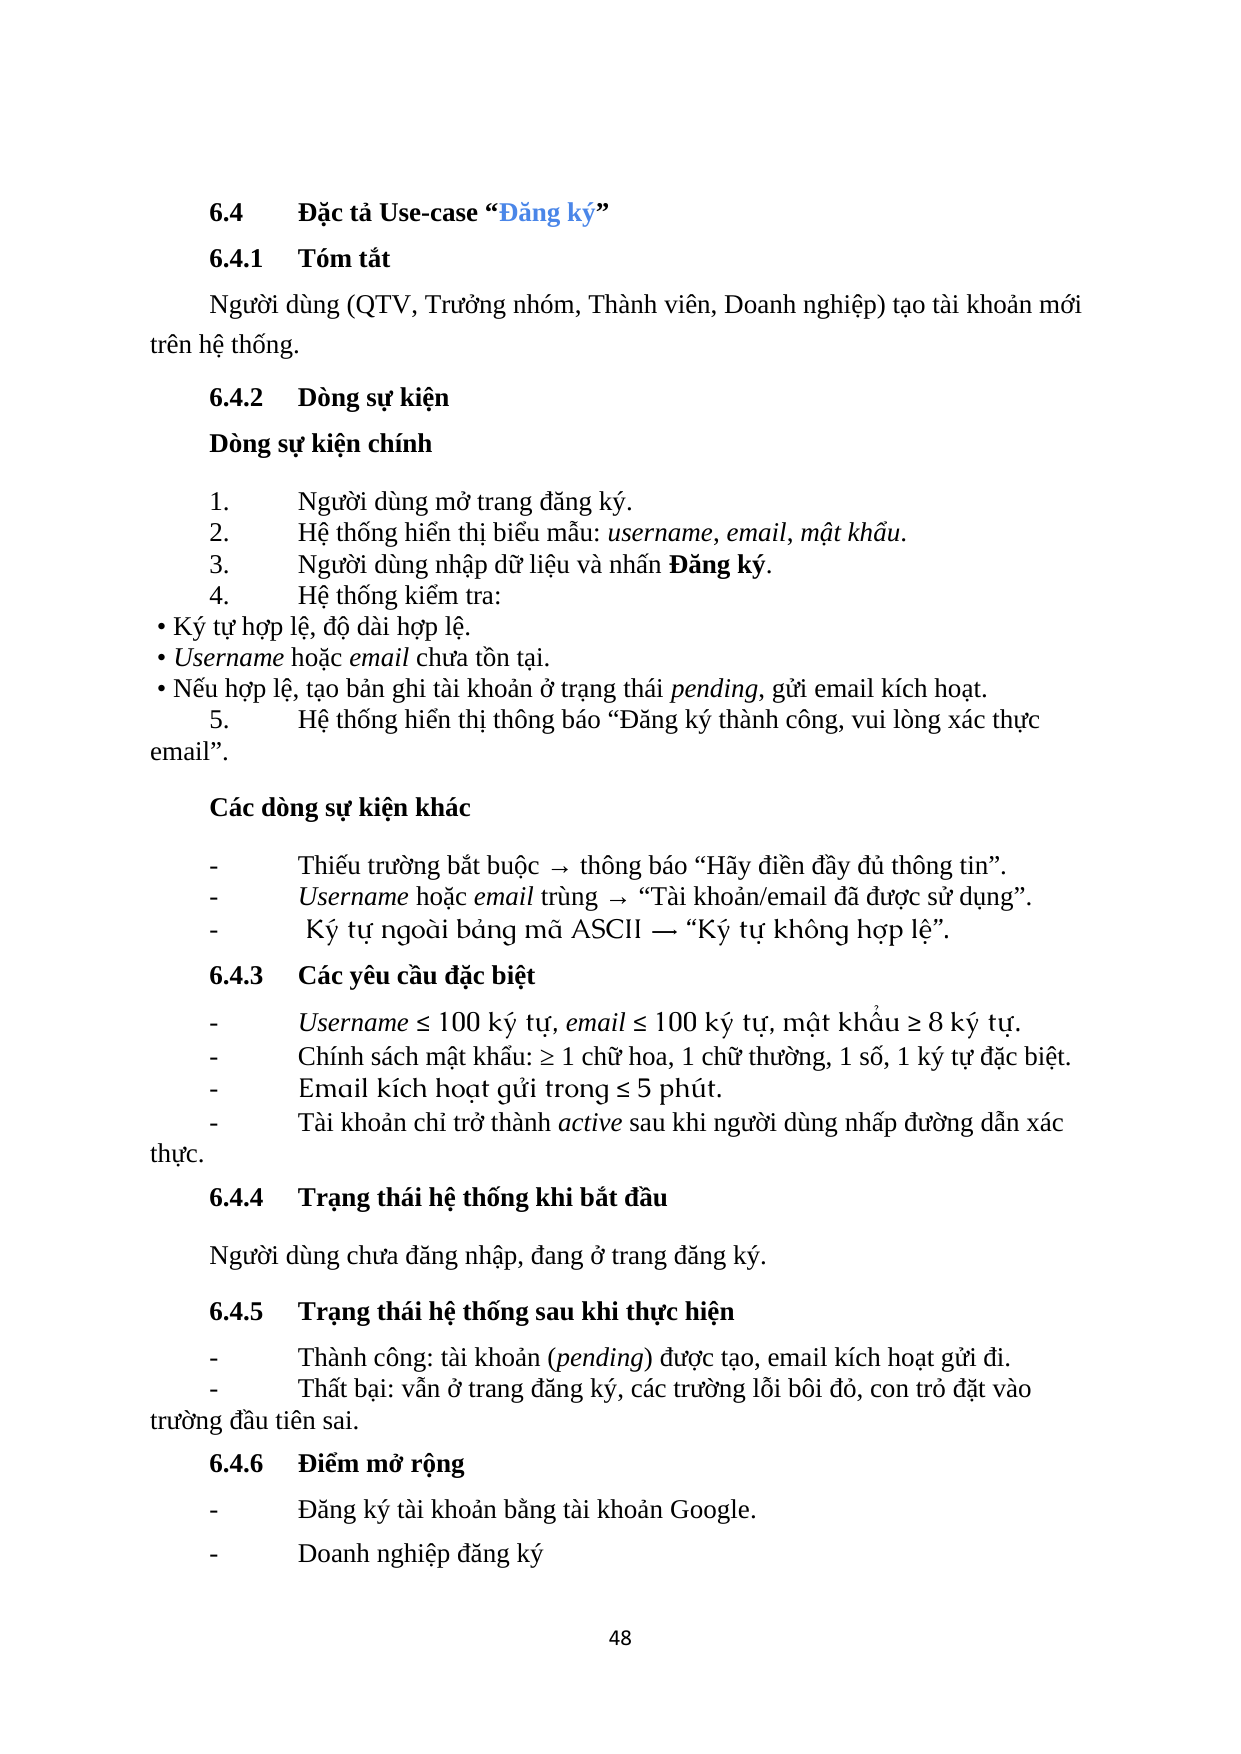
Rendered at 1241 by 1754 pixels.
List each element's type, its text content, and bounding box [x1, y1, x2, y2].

list Tài khoản chỉ trở thành active sau khi người dùng nhấp đường dẫn xác thực. [150, 1106, 1090, 1168]
list Ký tự ngoài bảng mã ASCII → “Ký tự không hợp lệ”. [150, 912, 1090, 946]
list Người dùng nhập dữ liệu và nhấn Đăng ký. [150, 548, 1090, 579]
list Thành công: tài khoản (pending) được tạo, email kích hoạt gửi đi. [150, 1341, 1090, 1373]
subtitle Dòng sự kiện chính [150, 427, 1090, 458]
list Username ≤ 100 ký tự, email ≤ 100 ký tự, mật khẩu ≥ 8 ký tự. [150, 1005, 1090, 1040]
subtitle Điểm mở rộng [150, 1447, 1090, 1478]
subtitle Đặc tả Use-case “Đăng ký” [150, 196, 1090, 227]
subtitle Dòng sự kiện [150, 381, 1090, 412]
list Thất bại: vẫn ở trang đăng ký, các trường lỗi bôi đỏ, con trỏ đặt vào trường đầu tiên sai. [150, 1373, 1090, 1435]
list Hệ thống hiển thị thông báo “Đăng ký thành công, vui lòng xác thực email”. [150, 703, 1090, 766]
list Doanh nghiệp đăng ký [150, 1537, 1090, 1568]
subtitle Trạng thái hệ thống khi bắt đầu [150, 1181, 1090, 1212]
list Chính sách mật khẩu: ≥ 1 chữ hoa, 1 chữ thường, 1 số, 1 ký tự đặc biệt. [150, 1040, 1090, 1071]
list Username hoặc email trùng → “Tài khoản/email đã được sử dụng”. [150, 880, 1090, 912]
text Người dùng chưa đăng nhập, đang ở trang đăng ký. [150, 1239, 1090, 1270]
list Email kích hoạt gửi trong ≤ 5 phút. [150, 1071, 1090, 1106]
list Thiếu trường bắt buộc → thông báo “Hãy điền đầy đủ thông tin”. [150, 849, 1090, 880]
list Hệ thống kiểm tra: • Ký tự hợp lệ, độ dài hợp lệ. • Username hoặc email chưa tồn tại. • Nếu hợp lệ, tạo bản ghi tài khoản ở trạng thái pending, gửi email kích hoạt. [150, 579, 1090, 703]
text Người dùng (QTV, Trưởng nhóm, Thành viên, Doanh nghiệp) tạo tài khoản mới trên hệ thống. [150, 288, 1090, 359]
list Đăng ký tài khoản bằng tài khoản Google. [150, 1493, 1090, 1524]
subtitle Tóm tắt [150, 242, 1090, 273]
list Người dùng mở trang đăng ký. [150, 485, 1090, 517]
subtitle Các dòng sự kiện khác [150, 791, 1090, 822]
subtitle Các yêu cầu đặc biệt [150, 959, 1090, 990]
list Hệ thống hiển thị biểu mẫu: username, email, mật khẩu. [150, 517, 1090, 548]
subtitle Trạng thái hệ thống sau khi thực hiện [150, 1295, 1090, 1327]
